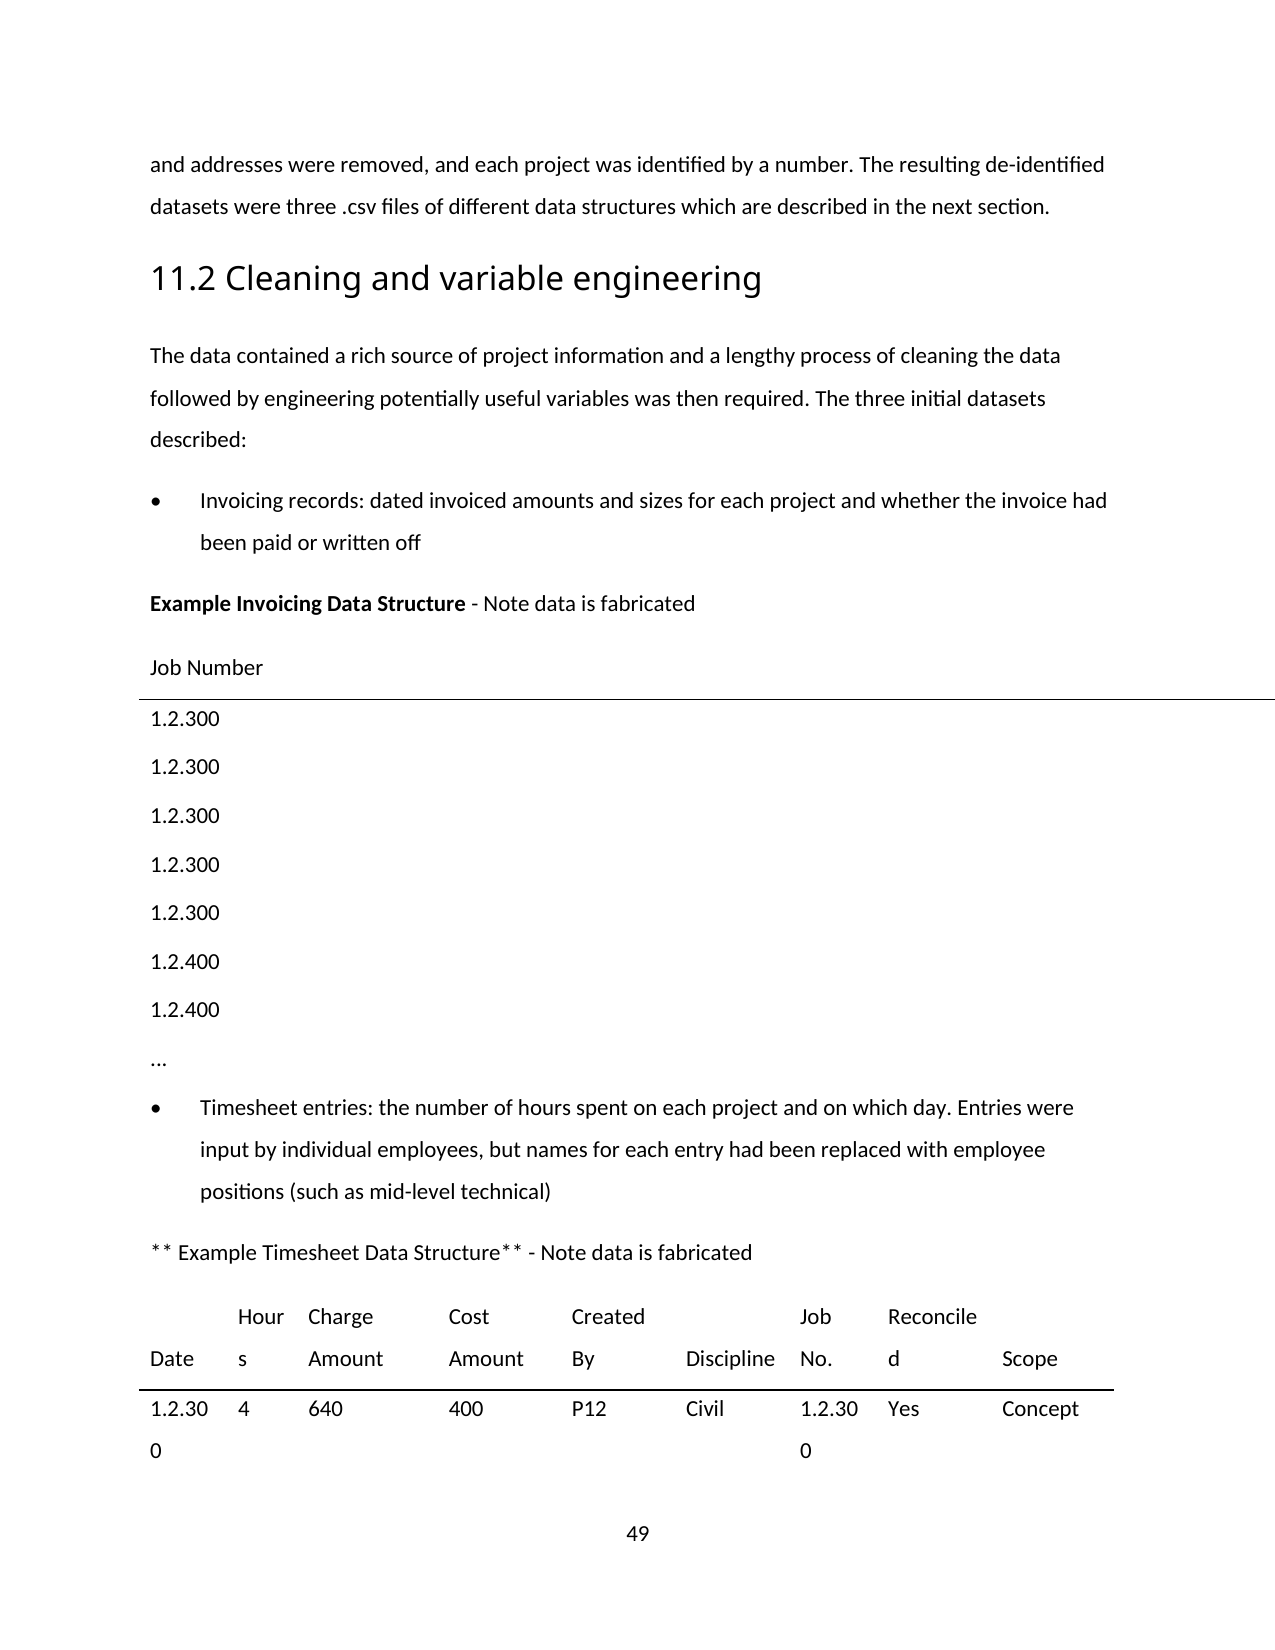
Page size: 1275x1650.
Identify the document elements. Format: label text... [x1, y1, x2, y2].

table_cell 1.2.300 [139, 749, 1275, 797]
table_header Date [139, 1298, 227, 1389]
table_cell 1.2.400 [139, 992, 1275, 1041]
table_cell P12 [560, 1391, 674, 1481]
list Invoicing records: dated invoiced amounts and sizes for each project and whether the invoice had been paid or written off [150, 486, 1125, 556]
text ** Example Timesheet Data Structure** - Note data is fabricated [150, 1238, 1125, 1266]
table_header Charge Amount [297, 1298, 437, 1389]
table_cell ... [139, 1041, 1275, 1089]
table_cell 1.2.300 [789, 1391, 877, 1481]
table_cell 1.2.300 [139, 700, 1275, 749]
table_header Scope [991, 1298, 1114, 1389]
subtitle Cleaning and variable engineering [150, 255, 1125, 300]
table_cell 400 [437, 1391, 560, 1481]
table_cell 1.2.300 [139, 846, 1275, 894]
list Timesheet entries: the number of hours spent on each project and on which day. Entries were input by individual employees, but names for each entry had been replaced with employee positions (such as mid-level technical) [150, 1093, 1125, 1205]
table_header Hours [227, 1298, 297, 1389]
table_cell Yes [877, 1391, 991, 1481]
table_cell 1.2.300 [139, 895, 1275, 943]
table_cell Civil [675, 1391, 789, 1481]
table_header Discipline [675, 1298, 789, 1389]
table_cell 1.2.300 [139, 797, 1275, 846]
table_cell 1.2.300 [139, 1391, 227, 1481]
table_header Job No. [789, 1298, 877, 1389]
text Example Invoicing Data Structure - Note data is fabricated [150, 589, 1125, 617]
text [150, 150, 1125, 220]
table_cell 640 [297, 1391, 437, 1481]
text The data contained a rich source of project information and a lengthy process of cleaning the data followed by engineering potentially useful variables was then required. The three initial datasets described: [150, 342, 1125, 454]
table_header Job Number [139, 650, 1275, 698]
table_cell 1.2.400 [139, 943, 1275, 992]
table_header Created By [560, 1298, 674, 1389]
table_header Reconciled [877, 1298, 991, 1389]
table_cell Concept [991, 1391, 1114, 1481]
table_header Cost Amount [437, 1298, 560, 1389]
table_cell 4 [227, 1391, 297, 1481]
